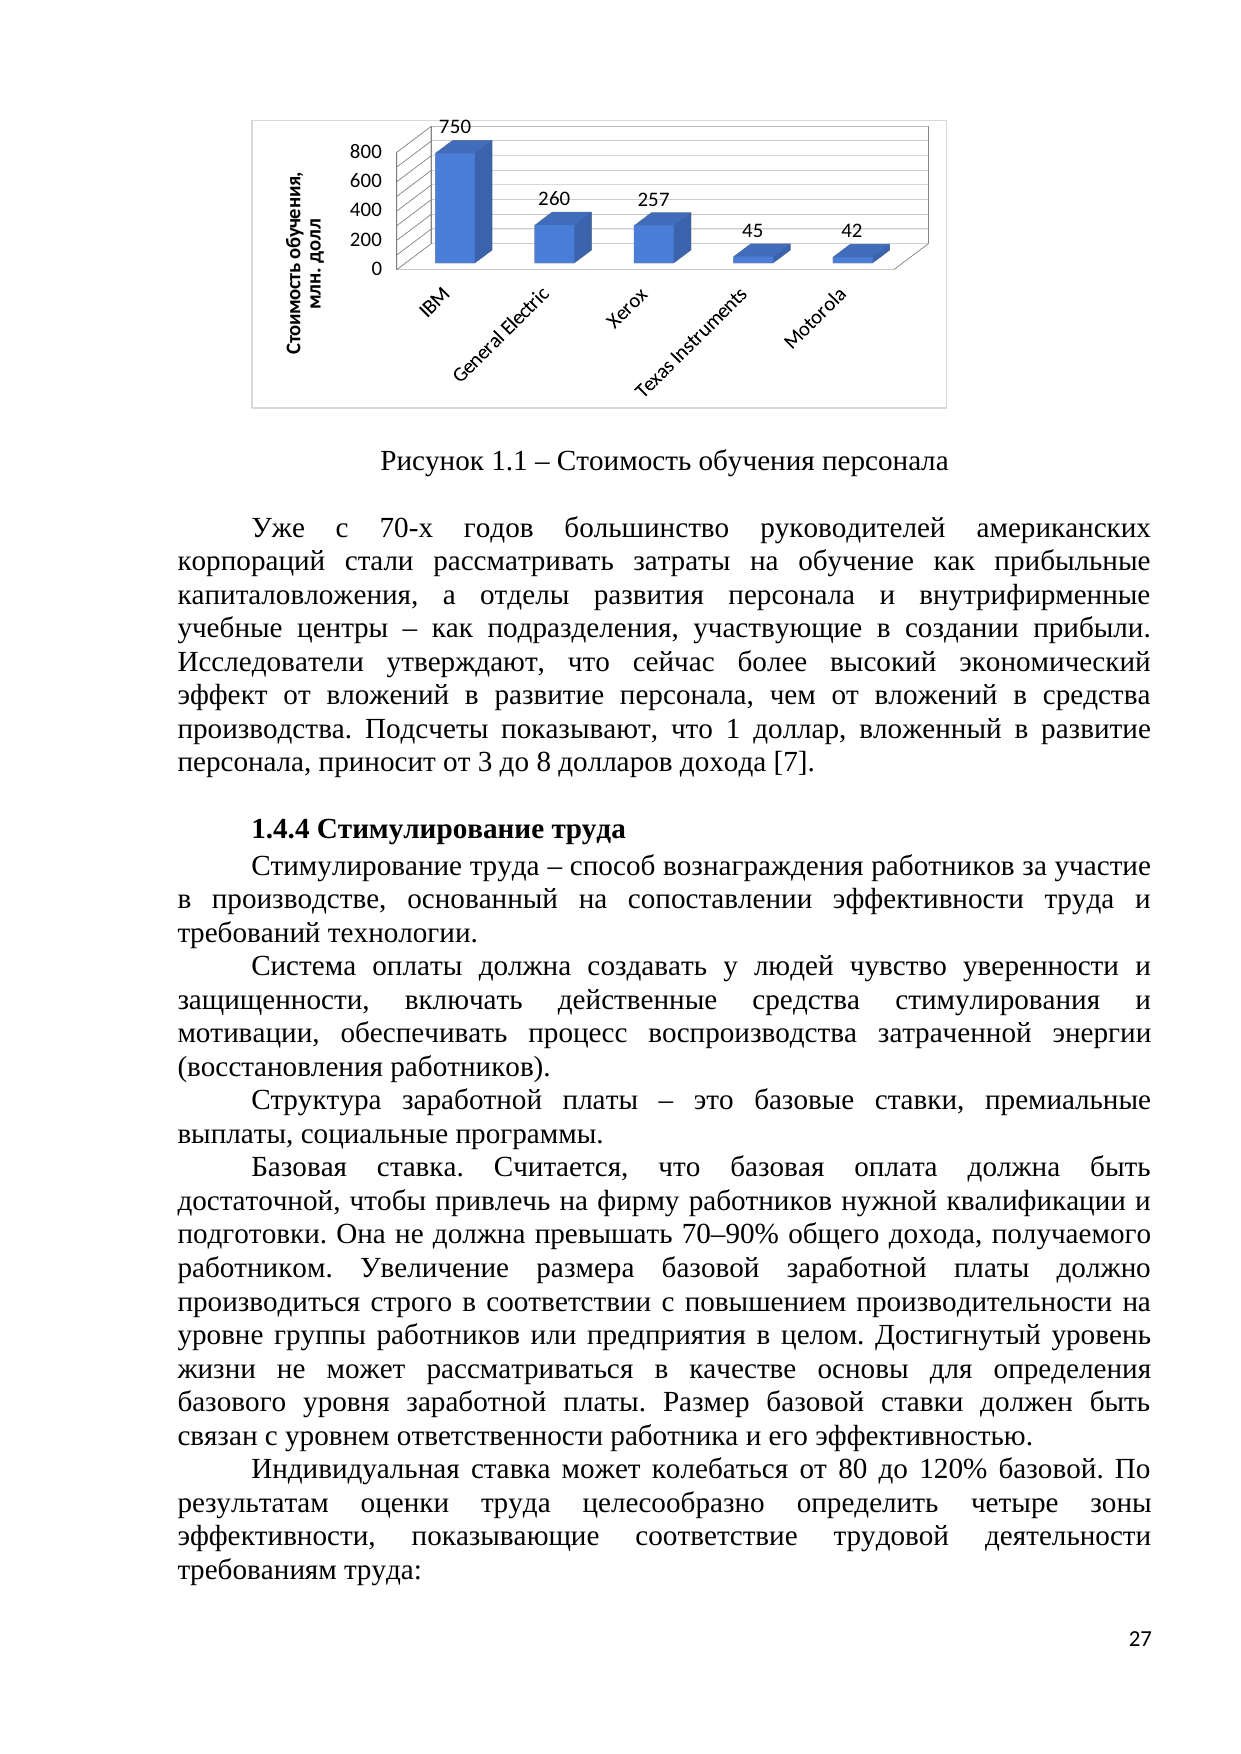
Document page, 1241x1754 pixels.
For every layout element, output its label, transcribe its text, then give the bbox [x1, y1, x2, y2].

text Структура заработной платы – это базовые ставки, премиальные выплаты, социальные программы. [177, 1082, 1152, 1149]
text Система оплаты должна создавать у людей чувство уверенности и защищенности, включать действенные средства стимулирования и мотивации, обеспечивать процесс воспроизводства затраченной энергии (восстановления работников). [177, 948, 1152, 1082]
text Стимулирование труда – способ вознаграждения работников за участие в производстве, основанный на сопоставлении эффективности труда и требований технологии. [177, 848, 1152, 948]
text Индивидуальная ставка может колебаться от 80 до 120% базовой. По результатам оценки труда целесообразно определить четыре зоны эффективности, показывающие соответствие трудовой деятельности требованиям труда: [177, 1451, 1152, 1586]
text Базовая ставка. Считается, что базовая оплата должна быть достаточной, чтобы привлечь на фирму работников нужной квалификации и подготовки. Она не должна превышать 70–90% общего дохода, получаемого работником. Увеличение размера базовой заработной платы должно производиться строго в соответствии с повышением производительности на уровне группы работников или предприятия в целом. Достигнутый уровень жизни не может рассматриваться в качестве основы для определения базового уровня заработной платы. Размер базовой ставки должен быть связан с уровнем ответственности работника и его эффективностью. [177, 1149, 1152, 1451]
list 1.4.4 Стимулирование труда [177, 812, 1152, 845]
text Рисунок 1.1 – Стоимость обучения персонала [177, 443, 1152, 476]
text Уже с 70-х годов большинство руководителей американских корпораций стали рассматривать затраты на обучение как прибыльные капиталовложения, а отделы развития персонала и внутрифирменные учебные центры – как подразделения, участвующие в создании прибыли. Исследователи утверждают, что сейчас более высокий экономический эффект от вложений в развитие персонала, чем от вложений в средства производства. Подсчеты показывают, что 1 доллар, вложенный в развитие персонала, приносит от 3 до 8 долларов дохода [7]. [177, 510, 1152, 778]
